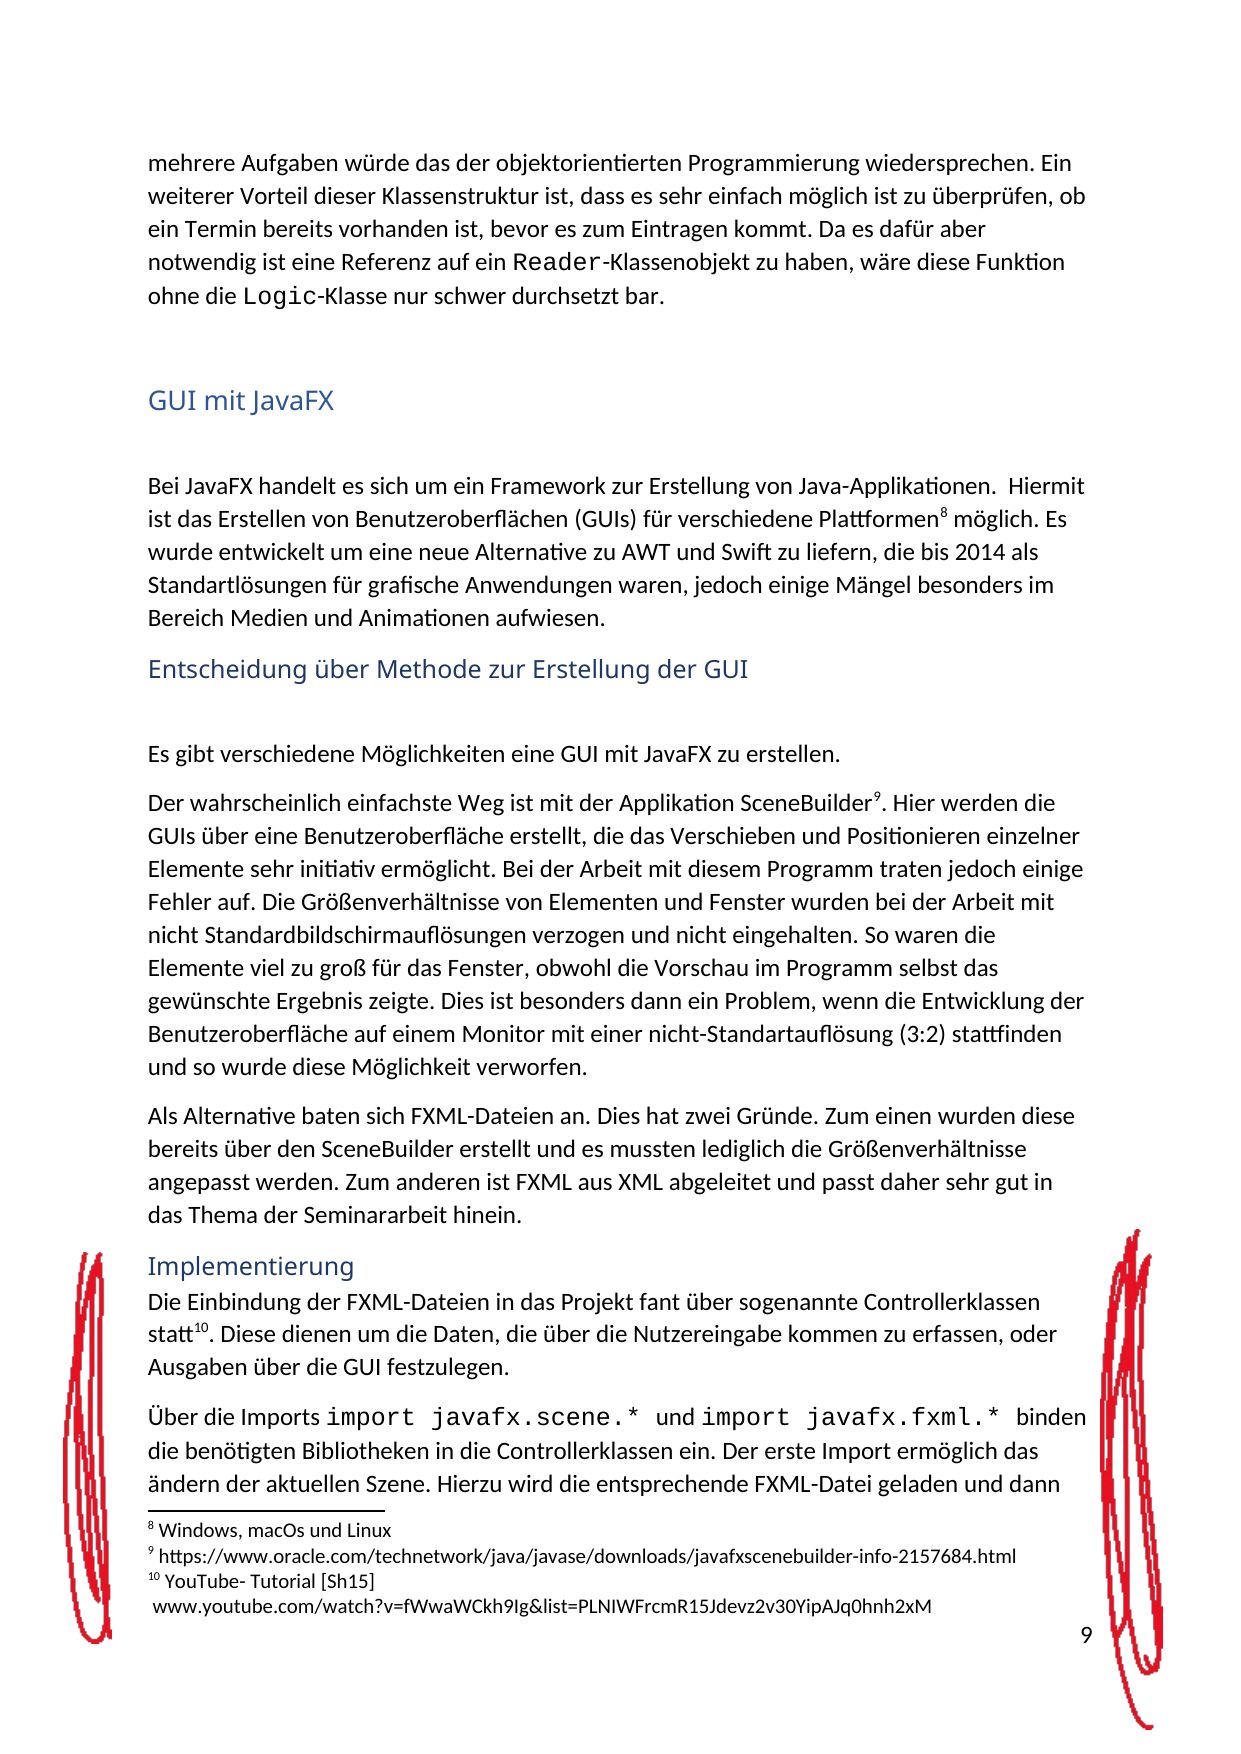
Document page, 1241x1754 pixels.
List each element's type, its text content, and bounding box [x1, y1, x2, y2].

picture [1100, 1229, 1163, 1730]
text Die Einbindung der FXML-Dateien in das Projekt fant über sogenannte Controllerklassen statt. Diese dienen um die Daten, die über die Nutzereingabe kommen zu erfassen, oder Ausgaben über die GUI festzulegen. [148, 1286, 1093, 1382]
text Der wahrscheinlich einfachste Weg ist mit der Applikation SceneBuilder. Hier werden die GUIs über eine Benutzeroberfläche erstellt, die das Verschieben und Positionieren einzelner Elemente sehr initiativ ermöglicht. Bei der Arbeit mit diesem Programm traten jedoch einige Fehler auf. Die Größenverhältnisse von Elementen und Fenster wurden bei der Arbeit mit nicht Standardbildschirmauflösungen verzogen und nicht eingehalten. So waren die Elemente viel zu groß für das Fenster, obwohl die Vorschau im Programm selbst das gewünschte Ergebnis zeigte. Dies ist besonders dann ein Problem, wenn die Entwicklung der Benutzeroberfläche auf einem Monitor mit einer nicht-Standartauflösung (3:2) stattfinden und so wurde diese Möglichkeit verworfen. [148, 788, 1093, 1081]
subtitle GUI mit JavaFX [148, 381, 1093, 418]
text Als Alternative baten sich FXML-Dateien an. Dies hat zwei Gründe. Zum einen wurden diese bereits über den SceneBuilder erstellt und es mussten lediglich die Größenverhältnisse angepasst werden. Zum anderen ist FXML aus XML abgeleitet und passt daher sehr gut in das Thema der Seminararbeit hinein. [148, 1101, 1093, 1230]
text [148, 148, 1093, 312]
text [148, 1401, 1093, 1499]
picture [63, 1252, 112, 1644]
subtitle Implementierung [148, 1249, 1093, 1283]
text Es gibt verschiedene Möglichkeiten eine GUI mit JavaFX zu erstellen. [148, 738, 1093, 768]
subtitle Entscheidung über Methode zur Erstellung der GUI [148, 652, 1093, 686]
text Bei JavaFX handelt es sich um ein Framework zur Erstellung von Java-Applikationen. Hiermit ist das Erstellen von Benutzeroberflächen (GUIs) für verschiedene Plattformen möglich. Es wurde entwickelt um eine neue Alternative zu AWT und Swift zu liefern, die bis 2014 als Standartlösungen für grafische Anwendungen waren, jedoch einige Mängel besonders im Bereich Medien und Animationen aufwiesen. [148, 470, 1093, 633]
